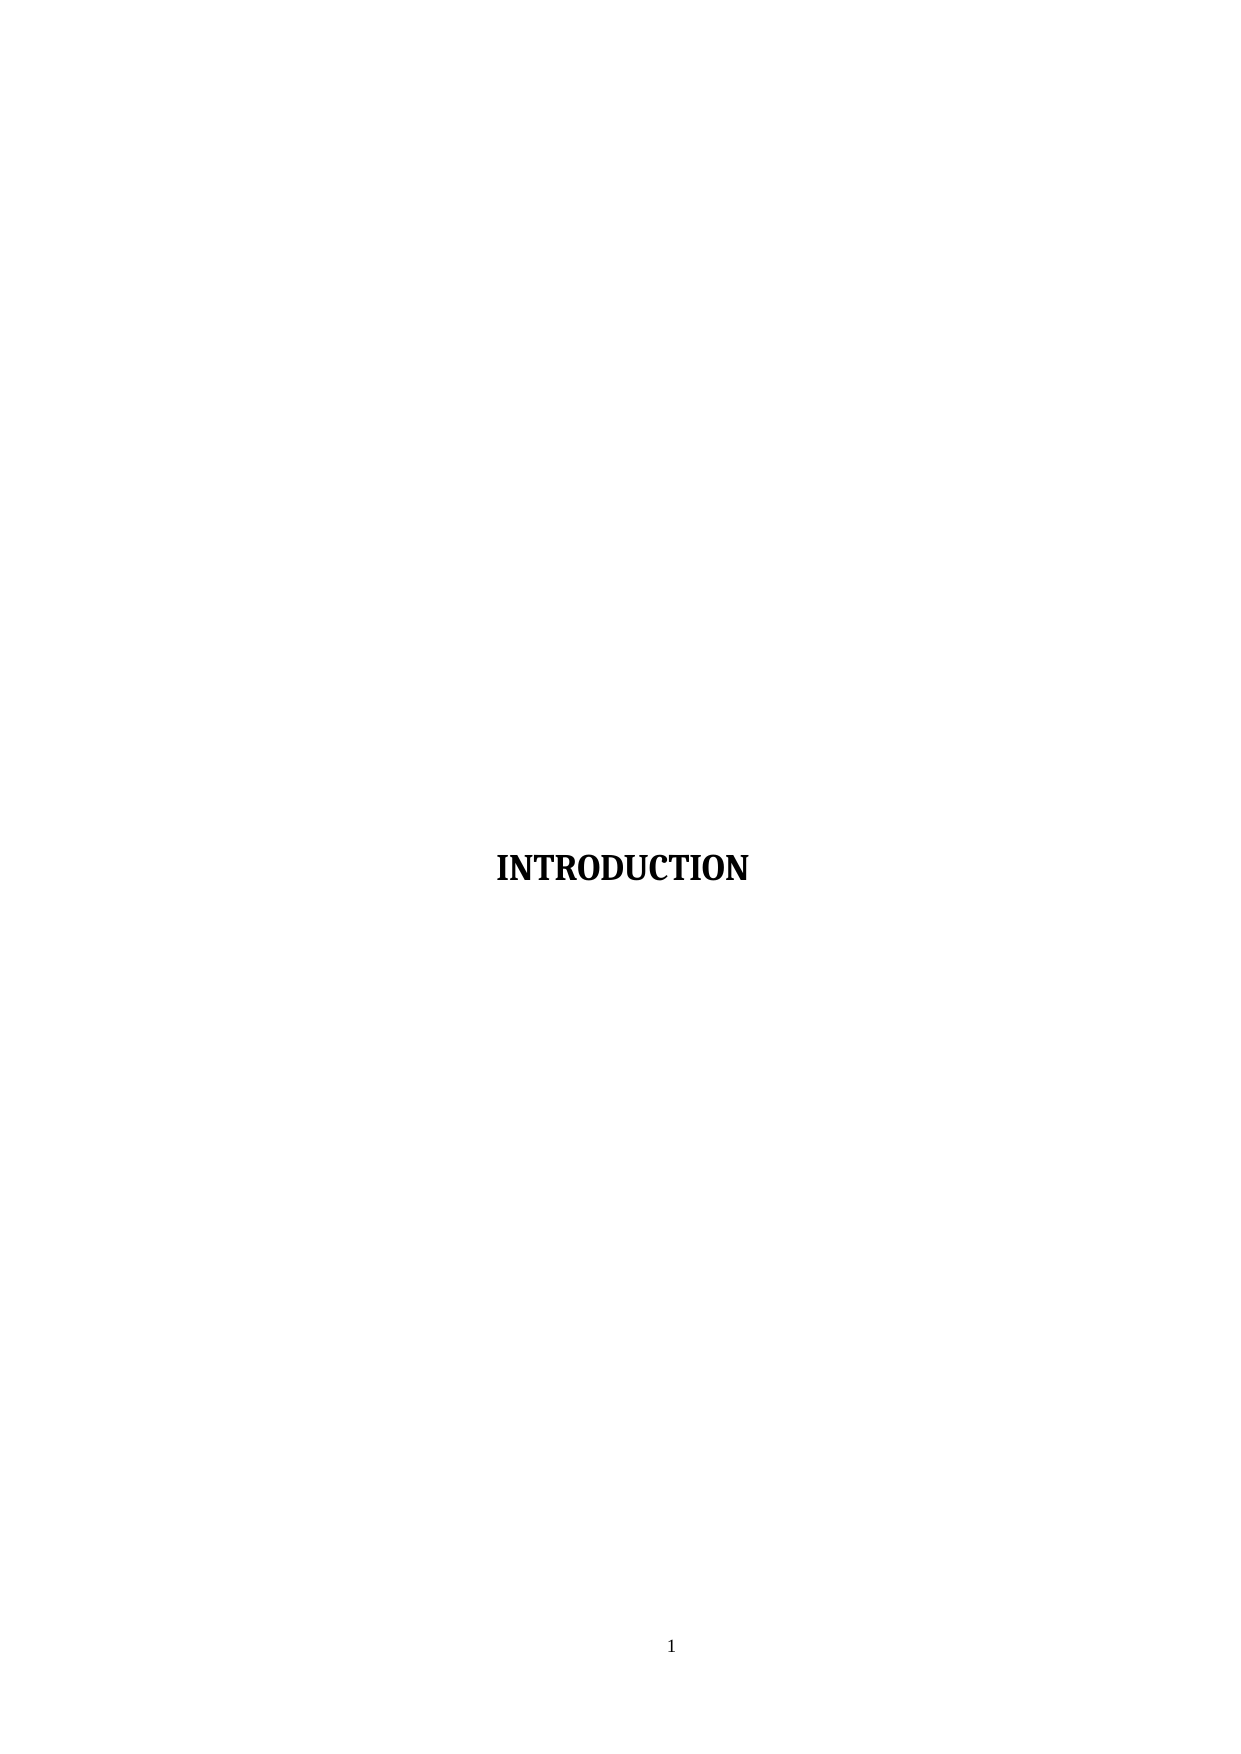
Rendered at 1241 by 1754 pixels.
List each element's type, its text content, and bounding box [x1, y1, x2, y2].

text INTRODUCTION [496, 847, 765, 890]
